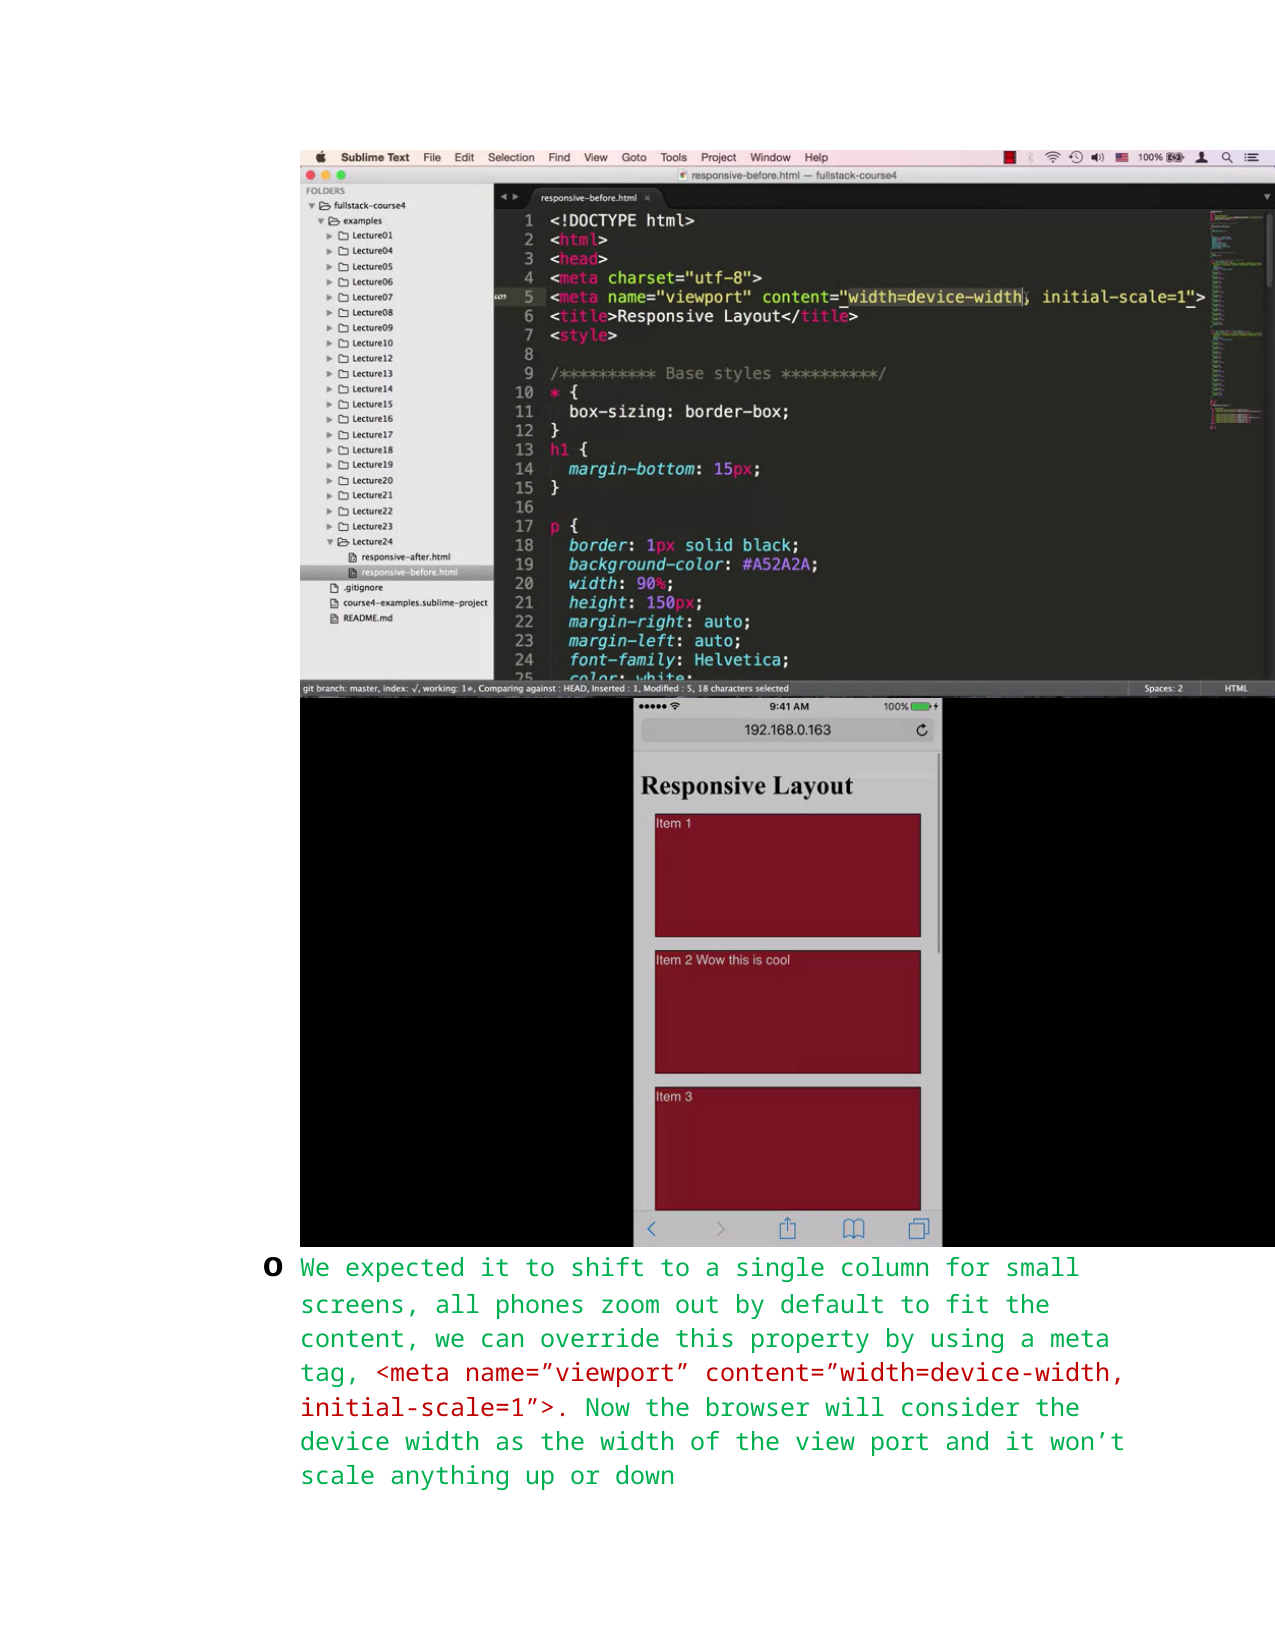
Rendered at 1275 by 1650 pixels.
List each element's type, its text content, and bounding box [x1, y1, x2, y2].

list We expected it to shift to a single column for small screens, all phones zoom out by default to fit the content, we can override this property by using a meta tag, <meta name=”viewport” content=”width=device-width, initial-scale=1”>. Now the browser will consider the device width as the width of the view port and it won’t scale anything up or down [262, 1247, 1125, 1491]
picture [300, 150, 1275, 1247]
